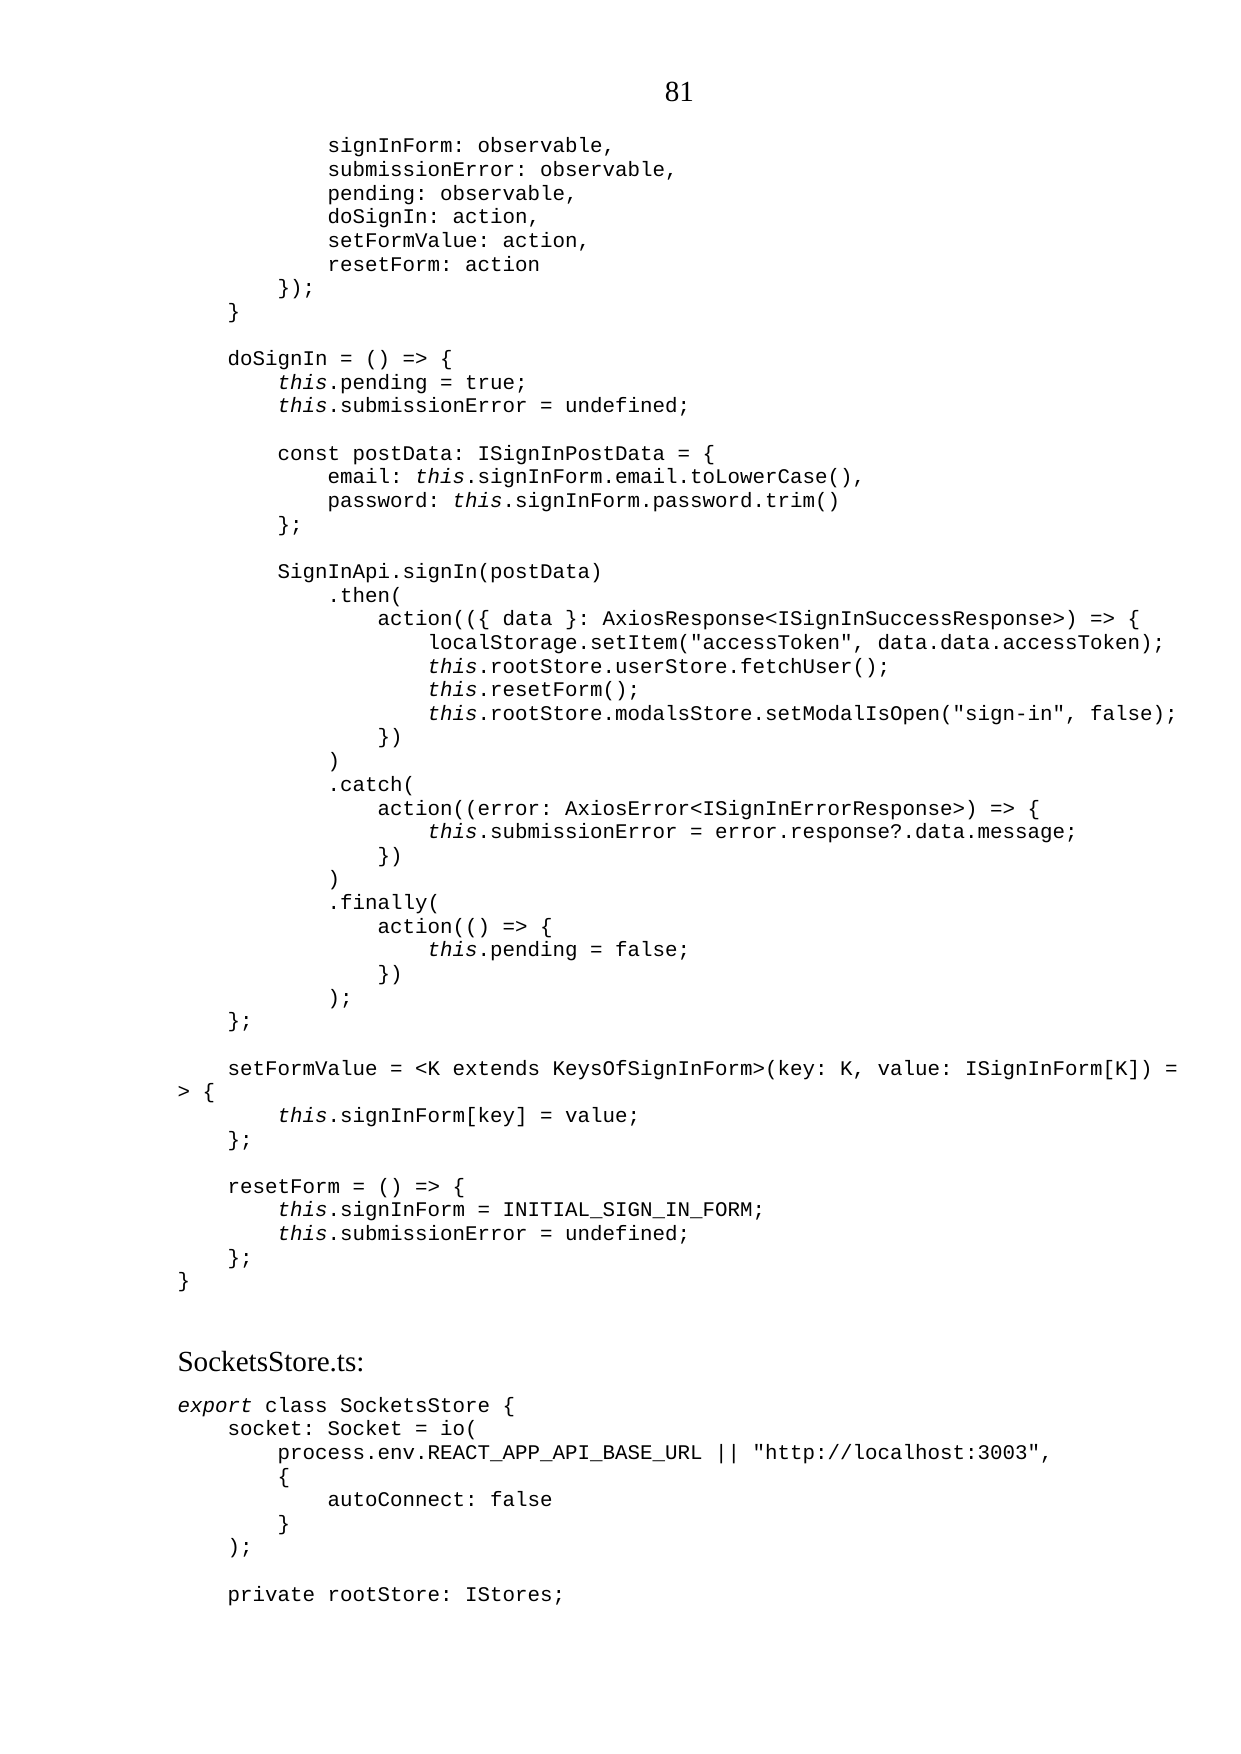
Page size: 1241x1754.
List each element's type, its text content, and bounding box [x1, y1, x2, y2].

text resetForm: action [177, 254, 1181, 277]
text autoConnect: false [177, 1489, 1181, 1513]
text this.pending = false; [177, 939, 1181, 963]
text ); [177, 987, 1181, 1010]
text SignInApi.signIn(postData) [177, 561, 1181, 585]
text } [177, 301, 1181, 324]
text export class SocketsStore { [177, 1395, 1181, 1418]
text setFormValue: action, [177, 230, 1181, 254]
text action((error: AxiosError<ISignInErrorResponse>) => { [177, 797, 1181, 821]
text }; [177, 514, 1181, 537]
text this.submissionError = error.response?.data.message; [177, 821, 1181, 845]
text private rootStore: IStores; [177, 1584, 1181, 1607]
text }) [177, 845, 1181, 868]
list SocketsStore.ts: [177, 1344, 1181, 1378]
text }; [177, 1010, 1181, 1034]
text setFormValue = <K extends KeysOfSignInForm>(key: K, value: ISignInForm[K]) => { [177, 1058, 1181, 1105]
text ); [177, 1537, 1181, 1560]
text const postData: ISignInPostData = { [177, 443, 1181, 466]
text .finally( [177, 892, 1181, 916]
text this.rootStore.userStore.fetchUser(); [177, 656, 1181, 679]
text this.resetForm(); [177, 679, 1181, 703]
text password: this.signInForm.password.trim() [177, 490, 1181, 514]
text localStorage.setItem("accessToken", data.data.accessToken); [177, 632, 1181, 656]
text ) [177, 868, 1181, 892]
text signInForm: observable, [177, 135, 1181, 159]
text process.env.REACT_APP_API_BASE_URL || "http://localhost:3003", [177, 1442, 1181, 1466]
text this.signInForm = INITIAL_SIGN_IN_FORM; [177, 1199, 1181, 1223]
text this.rootStore.modalsStore.setModalIsOpen("sign-in", false); [177, 703, 1181, 727]
text doSignIn: action, [177, 206, 1181, 230]
text this.pending = true; [177, 372, 1181, 396]
text action(({ data }: AxiosResponse<ISignInSuccessResponse>) => { [177, 608, 1181, 632]
text this.submissionError = undefined; [177, 396, 1181, 419]
text }) [177, 727, 1181, 750]
text .then( [177, 585, 1181, 608]
text } [177, 1513, 1181, 1537]
text action(() => { [177, 916, 1181, 939]
text email: this.signInForm.email.toLowerCase(), [177, 466, 1181, 490]
text doSignIn = () => { [177, 348, 1181, 372]
text } [177, 1270, 1181, 1294]
text { [177, 1466, 1181, 1489]
text ) [177, 750, 1181, 774]
text }); [177, 277, 1181, 301]
text submissionError: observable, [177, 159, 1181, 183]
text socket: Socket = io( [177, 1418, 1181, 1442]
text .catch( [177, 774, 1181, 797]
text }; [177, 1128, 1181, 1152]
text pending: observable, [177, 183, 1181, 206]
text }; [177, 1247, 1181, 1270]
text resetForm = () => { [177, 1176, 1181, 1199]
text this.submissionError = undefined; [177, 1223, 1181, 1247]
text this.signInForm[key] = value; [177, 1105, 1181, 1128]
text }) [177, 963, 1181, 987]
